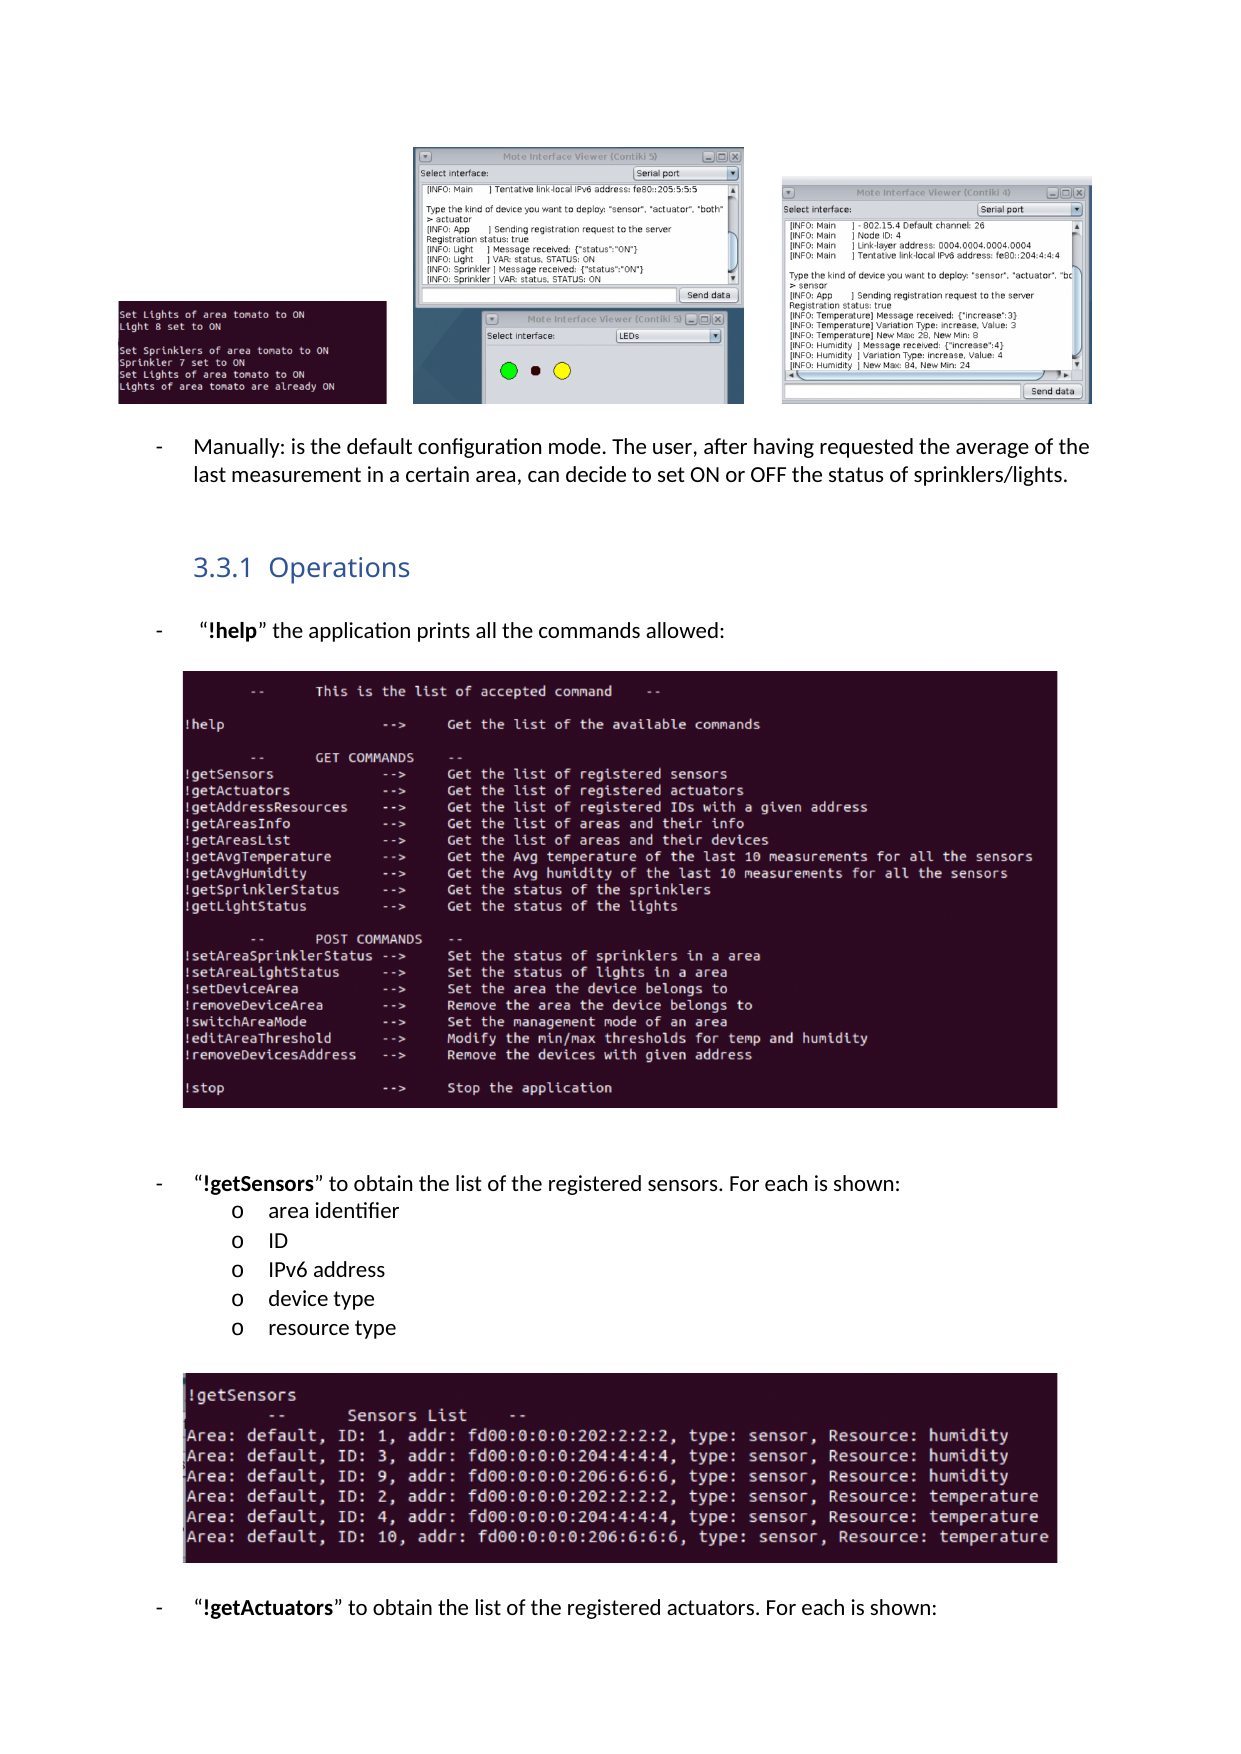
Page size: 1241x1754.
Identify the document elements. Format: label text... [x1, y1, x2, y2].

picture [781, 176, 1092, 404]
list area identifier [231, 1197, 1122, 1226]
list resource type [231, 1313, 1122, 1342]
list IPv6 address [231, 1255, 1122, 1284]
picture [413, 147, 744, 404]
list device type [231, 1284, 1122, 1313]
list ID [231, 1226, 1122, 1255]
list “!help” the application prints all the commands allowed: [156, 616, 1122, 644]
list “!getActuators” to obtain the list of the registered actuators. For each is shown: [156, 1593, 1122, 1621]
list “!getSensors” to obtain the list of the registered sensors. For each is shown: [156, 1169, 1122, 1197]
list Manually: is the default configuration mode. The user, after having requested the average of the last measurement in a certain area, can decide to set ON or OFF the status of sprinklers/lights. [156, 432, 1122, 488]
picture [182, 671, 1058, 1108]
picture [118, 301, 387, 404]
subtitle Operations [193, 548, 1122, 585]
picture [182, 1373, 1058, 1563]
